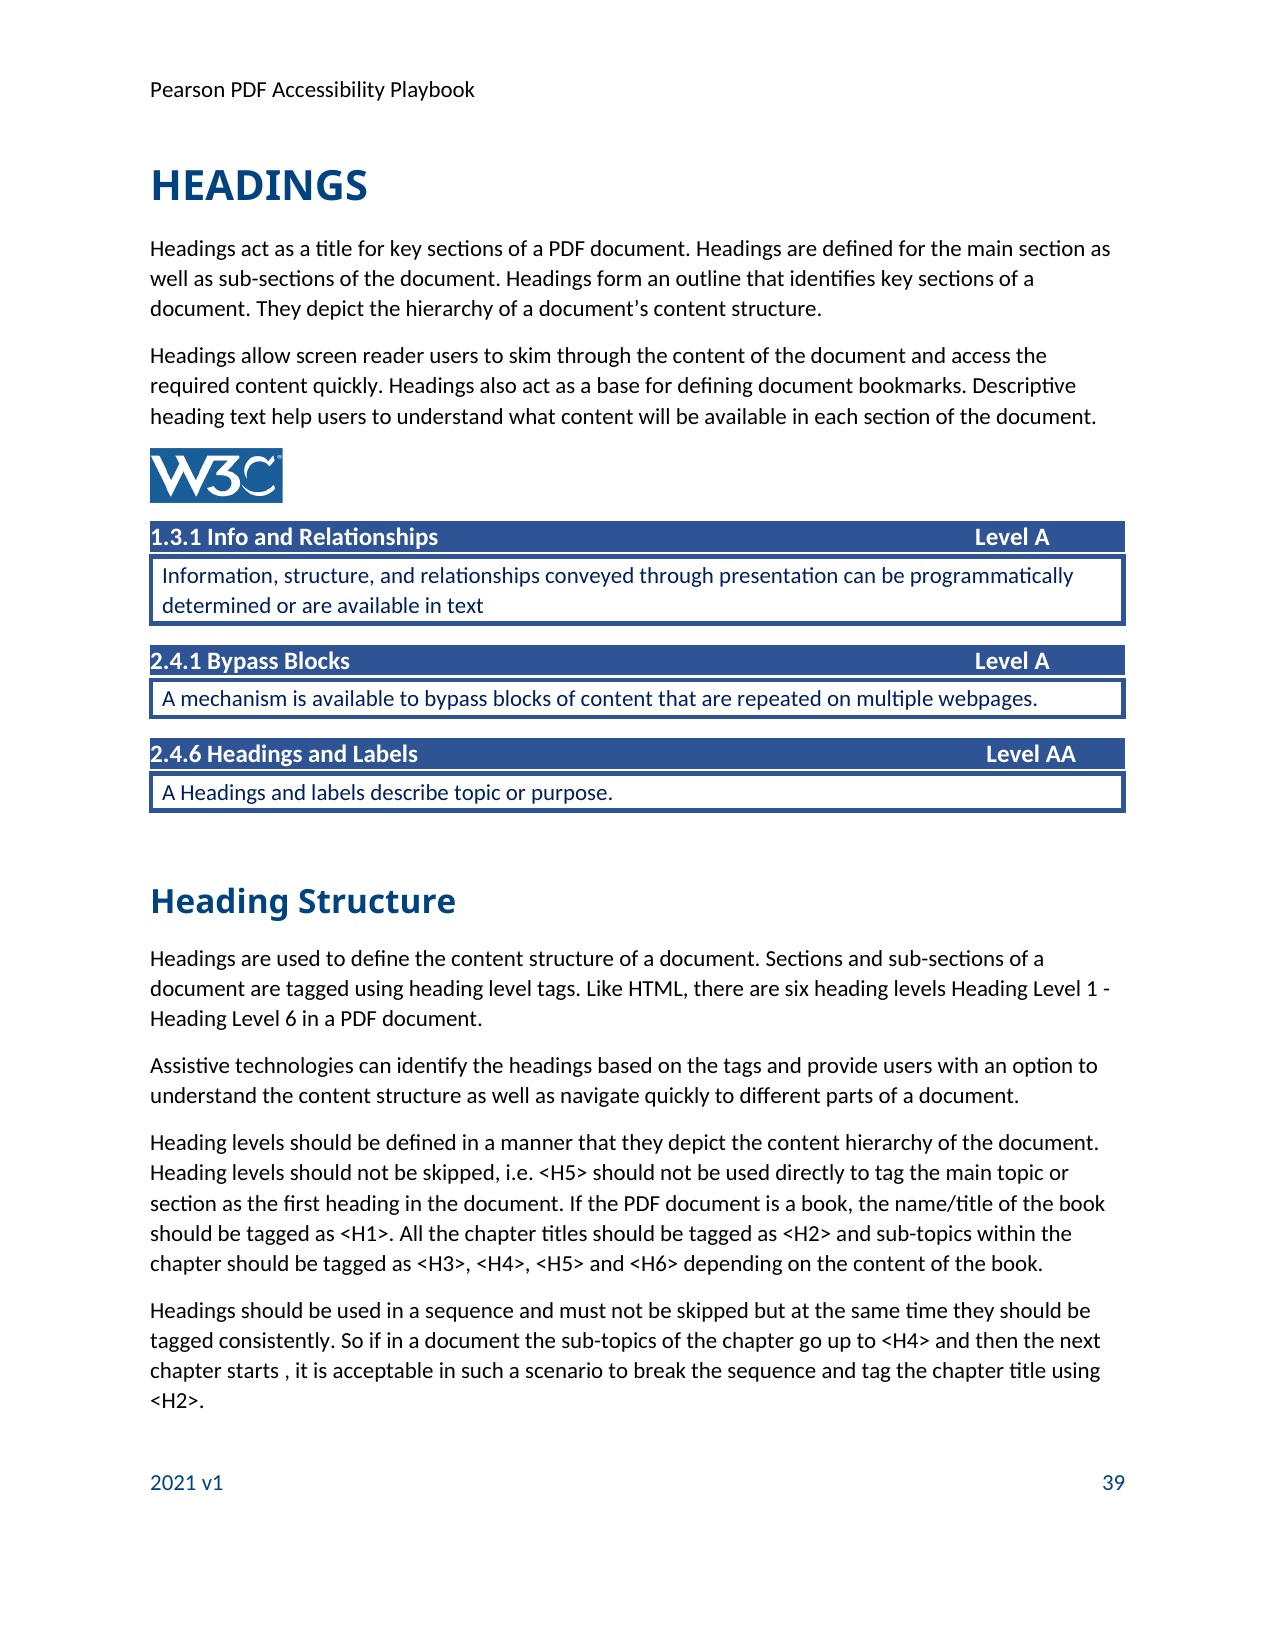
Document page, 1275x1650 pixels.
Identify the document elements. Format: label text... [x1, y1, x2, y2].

picture [150, 448, 283, 503]
text Headings allow screen reader users to skim through the content of the document and access the required content quickly. Headings also act as a base for defining document bookmarks. Descriptive heading text help users to understand what content will be available in each section of the document. [150, 341, 1125, 430]
text 2.4.1 Bypass Blocks Level A [150, 645, 1125, 675]
subtitle HEADINGS [150, 156, 1125, 213]
text 1.3.1 Info and Relationships Level A [150, 521, 1125, 552]
text Headings should be used in a sequence and must not be skipped but at the same time they should be tagged consistently. So if in a document the sub-topics of the chapter go up to <H4> and then the next chapter starts , it is acceptable in such a scenario to break the sequence and tag the chapter title using <H2>. [150, 1296, 1125, 1415]
text A Headings and labels describe topic or purpose. [153, 776, 1121, 808]
text Headings act as a title for key sections of a PDF document. Headings are defined for the main section as well as sub-sections of the document. Headings form an outline that identifies key sections of a document. They depict the hierarchy of a document’s content structure. [150, 234, 1125, 322]
text Assistive technologies can identify the headings based on the tags and provide users with an option to understand the content structure as well as navigate quickly to different parts of a document. [150, 1051, 1125, 1109]
text Headings are used to define the content structure of a document. Sections and sub-sections of a document are tagged using heading level tags. Like HTML, there are six heading levels Heading Level 1 - Heading Level 6 in a PDF document. [150, 944, 1125, 1032]
text Heading levels should be defined in a manner that they depict the content hierarchy of the document. Heading levels should not be skipped, i.e. <H5> should not be used directly to tag the main topic or section as the first heading in the document. If the PDF document is a book, the name/title of the book should be tagged as <H1>. All the chapter titles should be tagged as <H2> and sub-topics within the chapter should be tagged as <H3>, <H4>, <H5> and <H6> depending on the content of the book. [150, 1128, 1125, 1277]
subtitle Heading Structure [150, 878, 1125, 924]
text 2.4.6 Headings and Labels Level AA [150, 738, 1125, 769]
text A mechanism is available to bypass blocks of content that are repeated on multiple webpages. [153, 682, 1121, 715]
text Information, structure, and relationships conveyed through presentation can be programmatically determined or are available in text [153, 559, 1121, 621]
